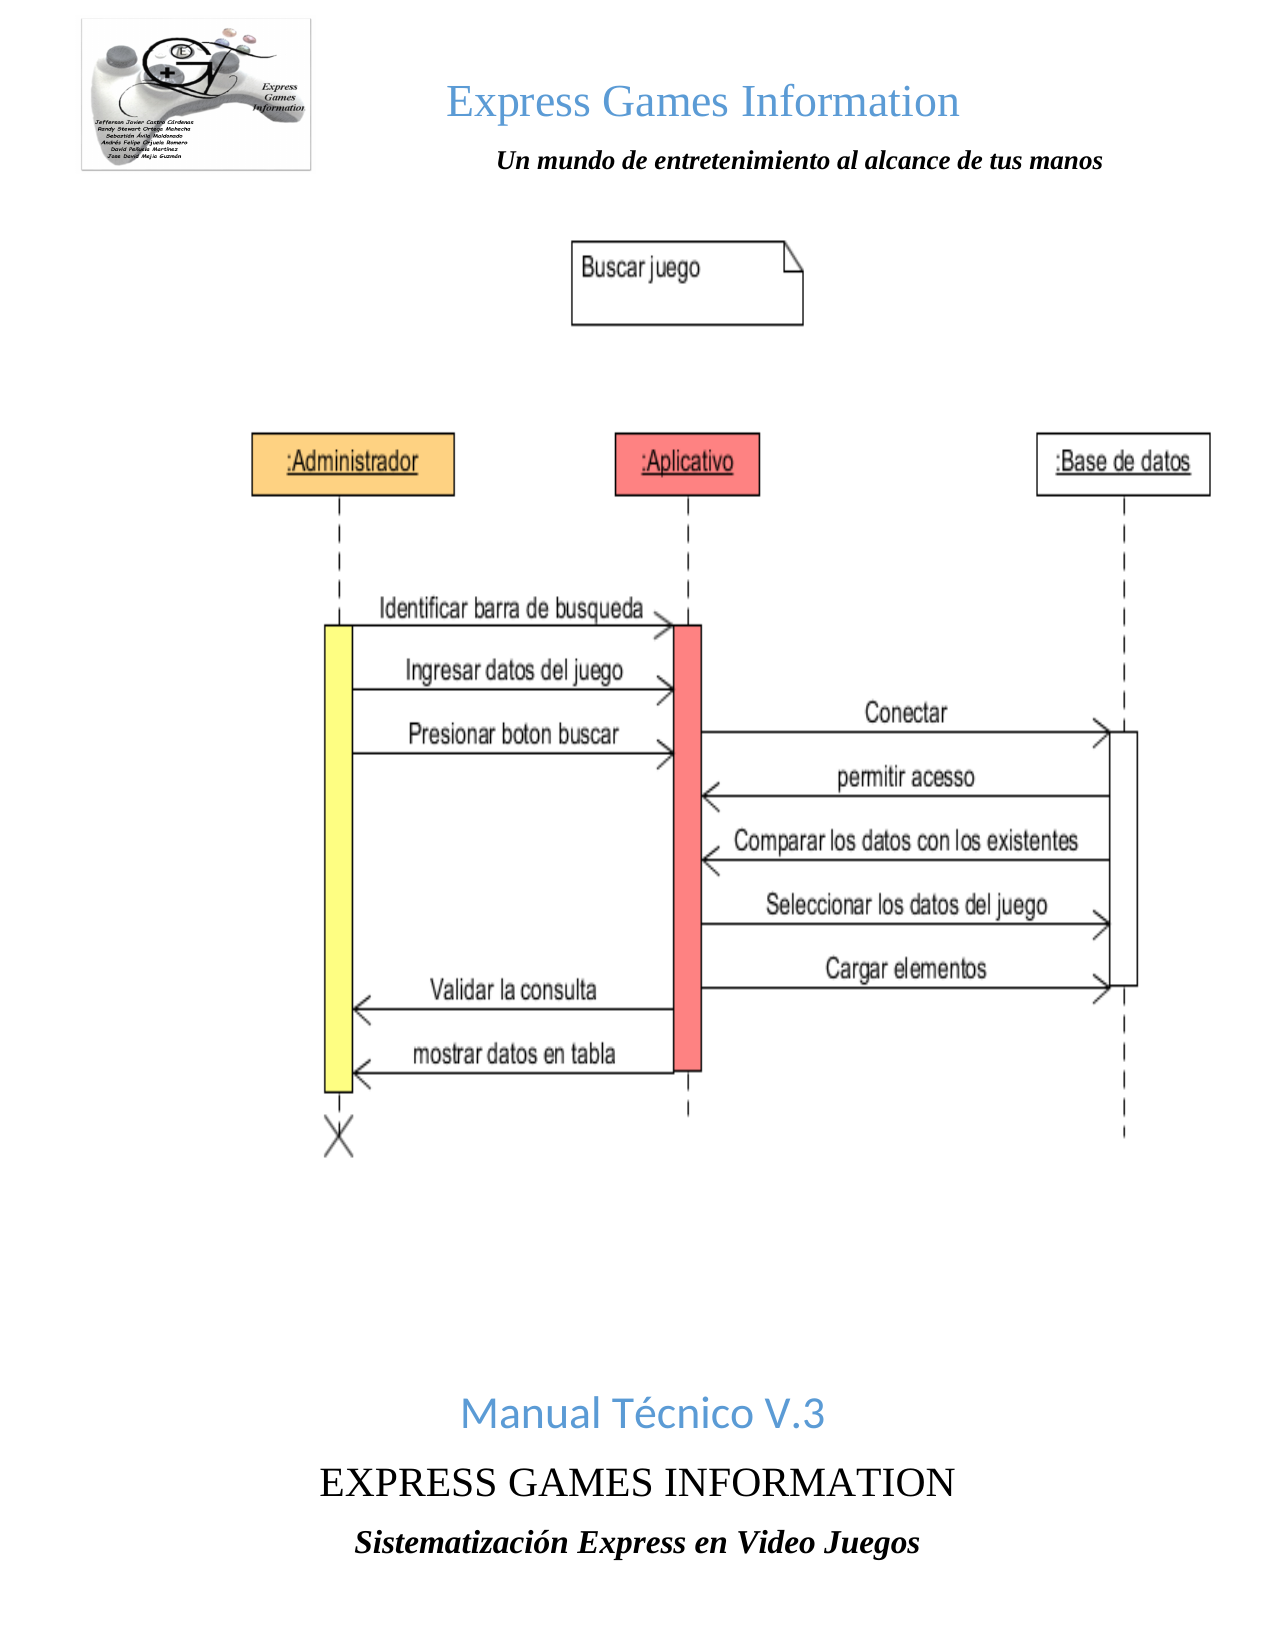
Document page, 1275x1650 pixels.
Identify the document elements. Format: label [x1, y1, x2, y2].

picture [75, 15, 316, 174]
picture [147, 190, 1272, 1224]
